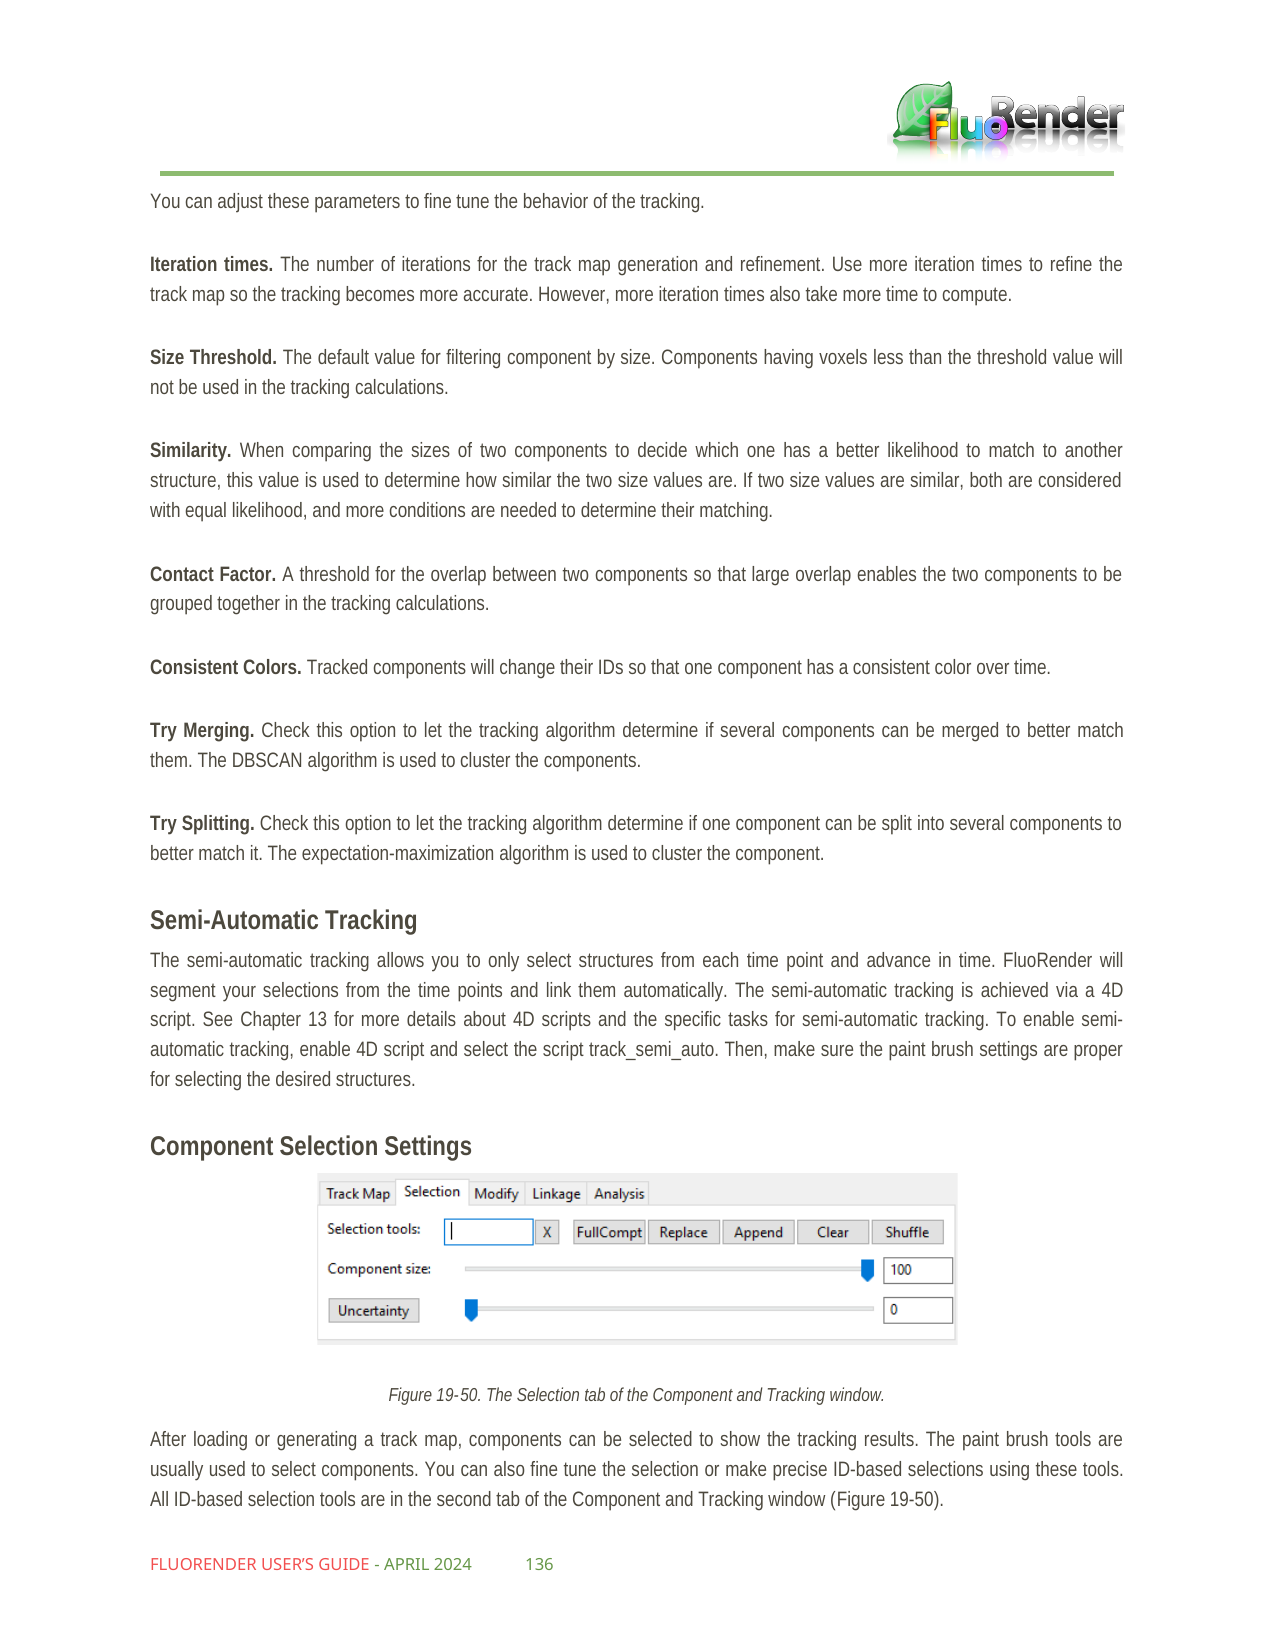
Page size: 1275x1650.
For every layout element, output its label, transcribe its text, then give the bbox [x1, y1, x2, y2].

subtitle Component Selection Settings [150, 1130, 1125, 1161]
text Size Threshold. The default value for filtering component by size. Components having voxels less than the threshold value will not be used in the tracking calculations. [150, 345, 1125, 399]
text Similarity. When comparing the sizes of two components to decide which one has a better likelihood to match to another structure, this value is used to determine how similar the two size values are. If two size values are similar, both are considered with equal likelihood, and more conditions are needed to determine their matching. [150, 438, 1125, 522]
text Try Merging. Check this option to let the tracking algorithm determine if several components can be merged to better match them. The DBSCAN algorithm is used to cluster the components. [150, 718, 1125, 772]
text The semi-automatic tracking allows you to only select structures from each time point and advance in time. FluoRender will segment your selections from the time points and link them automatically. The semi-automatic tracking is achieved via a 4D script. See Chapter 13 for more details about 4D scripts and the specific tasks for semi-automatic tracking. To enable semi-automatic tracking, enable 4D script and select the script track_semi_auto. Then, make sure the paint brush settings are proper for selecting the desired structures. [150, 948, 1125, 1091]
picture [887, 75, 1125, 165]
picture [317, 1173, 958, 1345]
subtitle Semi-Automatic Tracking [150, 904, 1125, 935]
text Iteration times. The number of iterations for the track map generation and refinement. Use more iteration times to refine the track map so the tracking becomes more accurate. However, more iteration times also take more time to compute. [150, 252, 1125, 306]
text Contact Factor. A threshold for the overlap between two components so that large overlap enables the two components to be grouped together in the tracking calculations. [150, 561, 1125, 615]
text You can adjust these parameters to fine tune the behavior of the tracking. [150, 189, 1125, 213]
text Consistent Colors. Tracked components will change their IDs so that one component has a consistent color over time. [150, 654, 1125, 678]
text Try Splitting. Check this option to let the tracking algorithm determine if one component can be split into several components to better match it. The expectation-maximization algorithm is used to cluster the component. [150, 811, 1125, 865]
